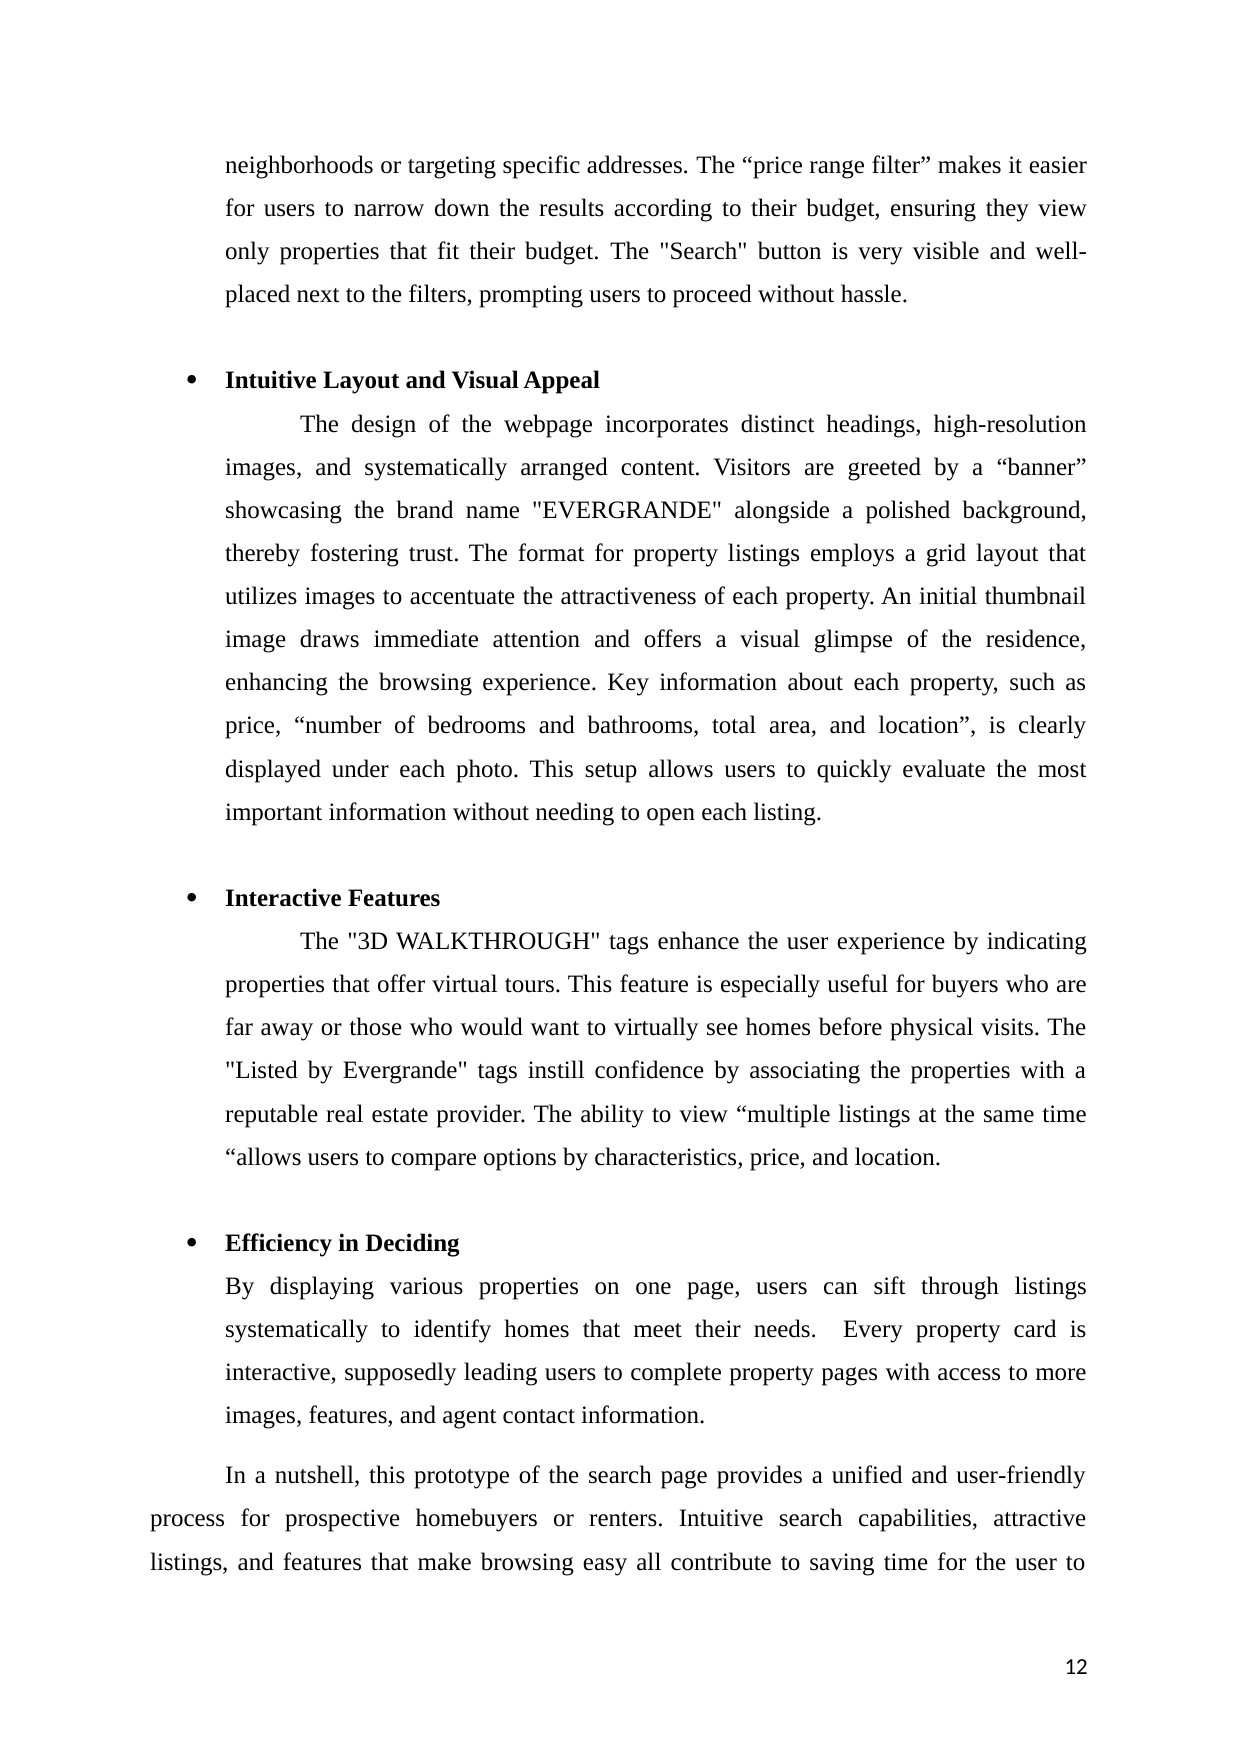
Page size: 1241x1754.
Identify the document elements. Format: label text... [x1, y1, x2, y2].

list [225, 150, 1087, 308]
list The design of the webpage incorporates distinct headings, high-resolution images, and systematically arranged content. Visitors are greeted by a “banner” showcasing the brand name "EVERGRANDE" alongside a polished background, thereby fostering trust. The format for property listings employs a grid layout that utilizes images to accentuate the attractiveness of each property. An initial thumbnail image draws immediate attention and offers a visual glimpse of the residence, enhancing the browsing experience. Key information about each property, such as price, “number of bedrooms and bathrooms, total area, and location”, is clearly displayed under each photo. This setup allows users to quickly evaluate the most important information without needing to open each listing. [225, 409, 1087, 826]
list Interactive Features [187, 883, 1087, 912]
list Intuitive Layout and Visual Appeal [187, 366, 1087, 394]
list Efficiency in Deciding [187, 1228, 1087, 1257]
list The "3D WALKTHROUGH" tags enhance the user experience by indicating properties that offer virtual tours. This feature is especially useful for buyers who are far away or those who would want to virtually see homes before physical visits. The "Listed by Evergrande" tags instill confidence by associating the properties with a reputable real estate provider. The ability to view “multiple listings at the same time “allows users to compare options by characteristics, price, and location. [225, 926, 1087, 1171]
list By displaying various properties on one page, users can sift through listings systematically to identify homes that meet their needs. Every property card is interactive, supposedly leading users to complete property pages with access to more images, features, and agent contact information. [225, 1271, 1087, 1429]
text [150, 1460, 1087, 1575]
